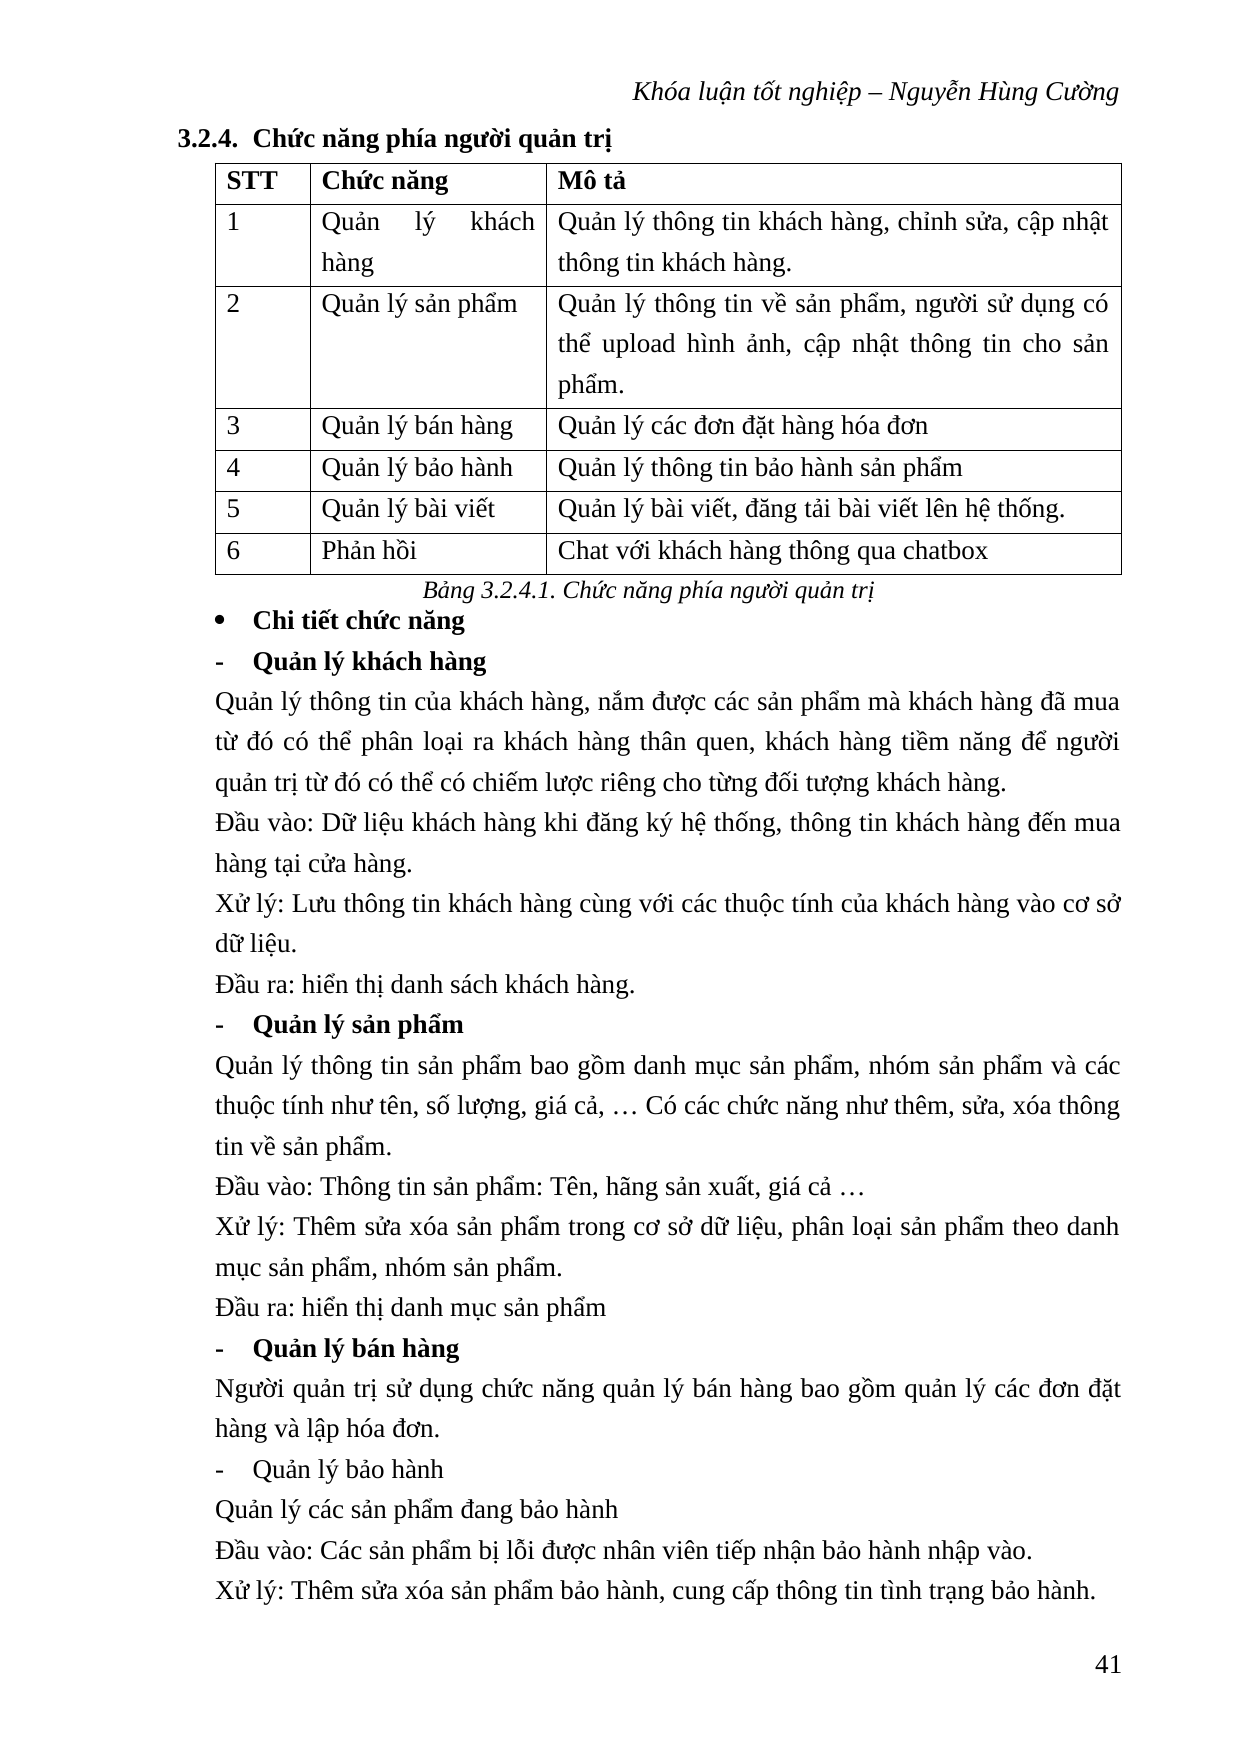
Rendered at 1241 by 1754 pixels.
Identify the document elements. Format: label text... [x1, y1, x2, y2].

table_cell Phản hồi [311, 534, 546, 574]
table_header Mô tả [547, 164, 1121, 204]
text Đầu vào: Dữ liệu khách hàng khi đăng ký hệ thống, thông tin khách hàng đến mua hàng tại cửa hàng. [215, 806, 1122, 878]
list Quản lý khách hàng [215, 644, 1122, 676]
table_cell Quản lý sản phẩm [311, 287, 546, 408]
text Bảng 3.2.4.1. Chức năng phía người quản trị [177, 575, 1122, 604]
subtitle Chức năng phía người quản trị [177, 122, 1122, 153]
table_cell 4 [216, 451, 310, 491]
list Chi tiết chức năng [215, 604, 1122, 635]
table_cell Quản lý bảo hành [311, 451, 546, 491]
table_cell Quản lý bài viết [311, 492, 546, 533]
table_cell Quản lý thông tin bảo hành sản phẩm [547, 451, 1121, 491]
table_cell 3 [216, 409, 310, 450]
table_cell Quản lý thông tin khách hàng, chỉnh sửa, cập nhật thông tin khách hàng. [547, 205, 1121, 286]
text Quản lý thông tin sản phẩm bao gồm danh mục sản phẩm, nhóm sản phẩm và các thuộc tính như tên, số lượng, giá cả, … Có các chức năng như thêm, sửa, xóa thông tin về sản phẩm. [215, 1049, 1122, 1161]
text Xử lý: Thêm sửa xóa sản phẩm bảo hành, cung cấp thông tin tình trạng bảo hành. [215, 1574, 1122, 1605]
text Người quản trị sử dụng chức năng quản lý bán hàng bao gồm quản lý các đơn đặt hàng và lập hóa đơn. [215, 1372, 1122, 1444]
list Quản lý sản phẩm [215, 1008, 1122, 1039]
text Đầu vào: Thông tin sản phẩm: Tên, hãng sản xuất, giá cả … [215, 1170, 1122, 1201]
table_cell Quản lý bài viết, đăng tải bài viết lên hệ thống. [547, 492, 1121, 533]
text Xử lý: Thêm sửa xóa sản phẩm trong cơ sở dữ liệu, phân loại sản phẩm theo danh mục sản phẩm, nhóm sản phẩm. [215, 1210, 1122, 1282]
list Quản lý bán hàng [215, 1332, 1122, 1363]
text Xử lý: Lưu thông tin khách hàng cùng với các thuộc tính của khách hàng vào cơ sở dữ liệu. [215, 887, 1122, 959]
list Quản lý bảo hành [215, 1453, 1122, 1484]
table_cell 6 [216, 534, 310, 574]
text Quản lý các sản phẩm đang bảo hành [215, 1493, 1122, 1524]
table_cell 2 [216, 287, 310, 408]
text Quản lý thông tin của khách hàng, nắm được các sản phẩm mà khách hàng đã mua từ đó có thể phân loại ra khách hàng thân quen, khách hàng tiềm năng để người quản trị từ đó có thể có chiếm lược riêng cho từng đối tượng khách hàng. [215, 685, 1122, 797]
text Đầu vào: Các sản phẩm bị lỗi được nhân viên tiếp nhận bảo hành nhập vào. [215, 1534, 1122, 1565]
table_cell 5 [216, 492, 310, 533]
table_cell Quản lý thông tin về sản phẩm, người sử dụng có thể upload hình ảnh, cập nhật thông tin cho sản phẩm. [547, 287, 1121, 408]
table_header Chức năng [311, 164, 546, 204]
table_cell 1 [216, 205, 310, 286]
table_cell Quản lý bán hàng [311, 409, 546, 450]
table_cell Quản lý khách hàng [311, 205, 546, 286]
text Đầu ra: hiển thị danh mục sản phẩm [215, 1291, 1122, 1322]
table_header STT [216, 164, 310, 204]
table_cell Chat với khách hàng thông qua chatbox [547, 534, 1121, 574]
table_cell Quản lý các đơn đặt hàng hóa đơn [547, 409, 1121, 450]
text Đầu ra: hiển thị danh sách khách hàng. [215, 968, 1122, 999]
